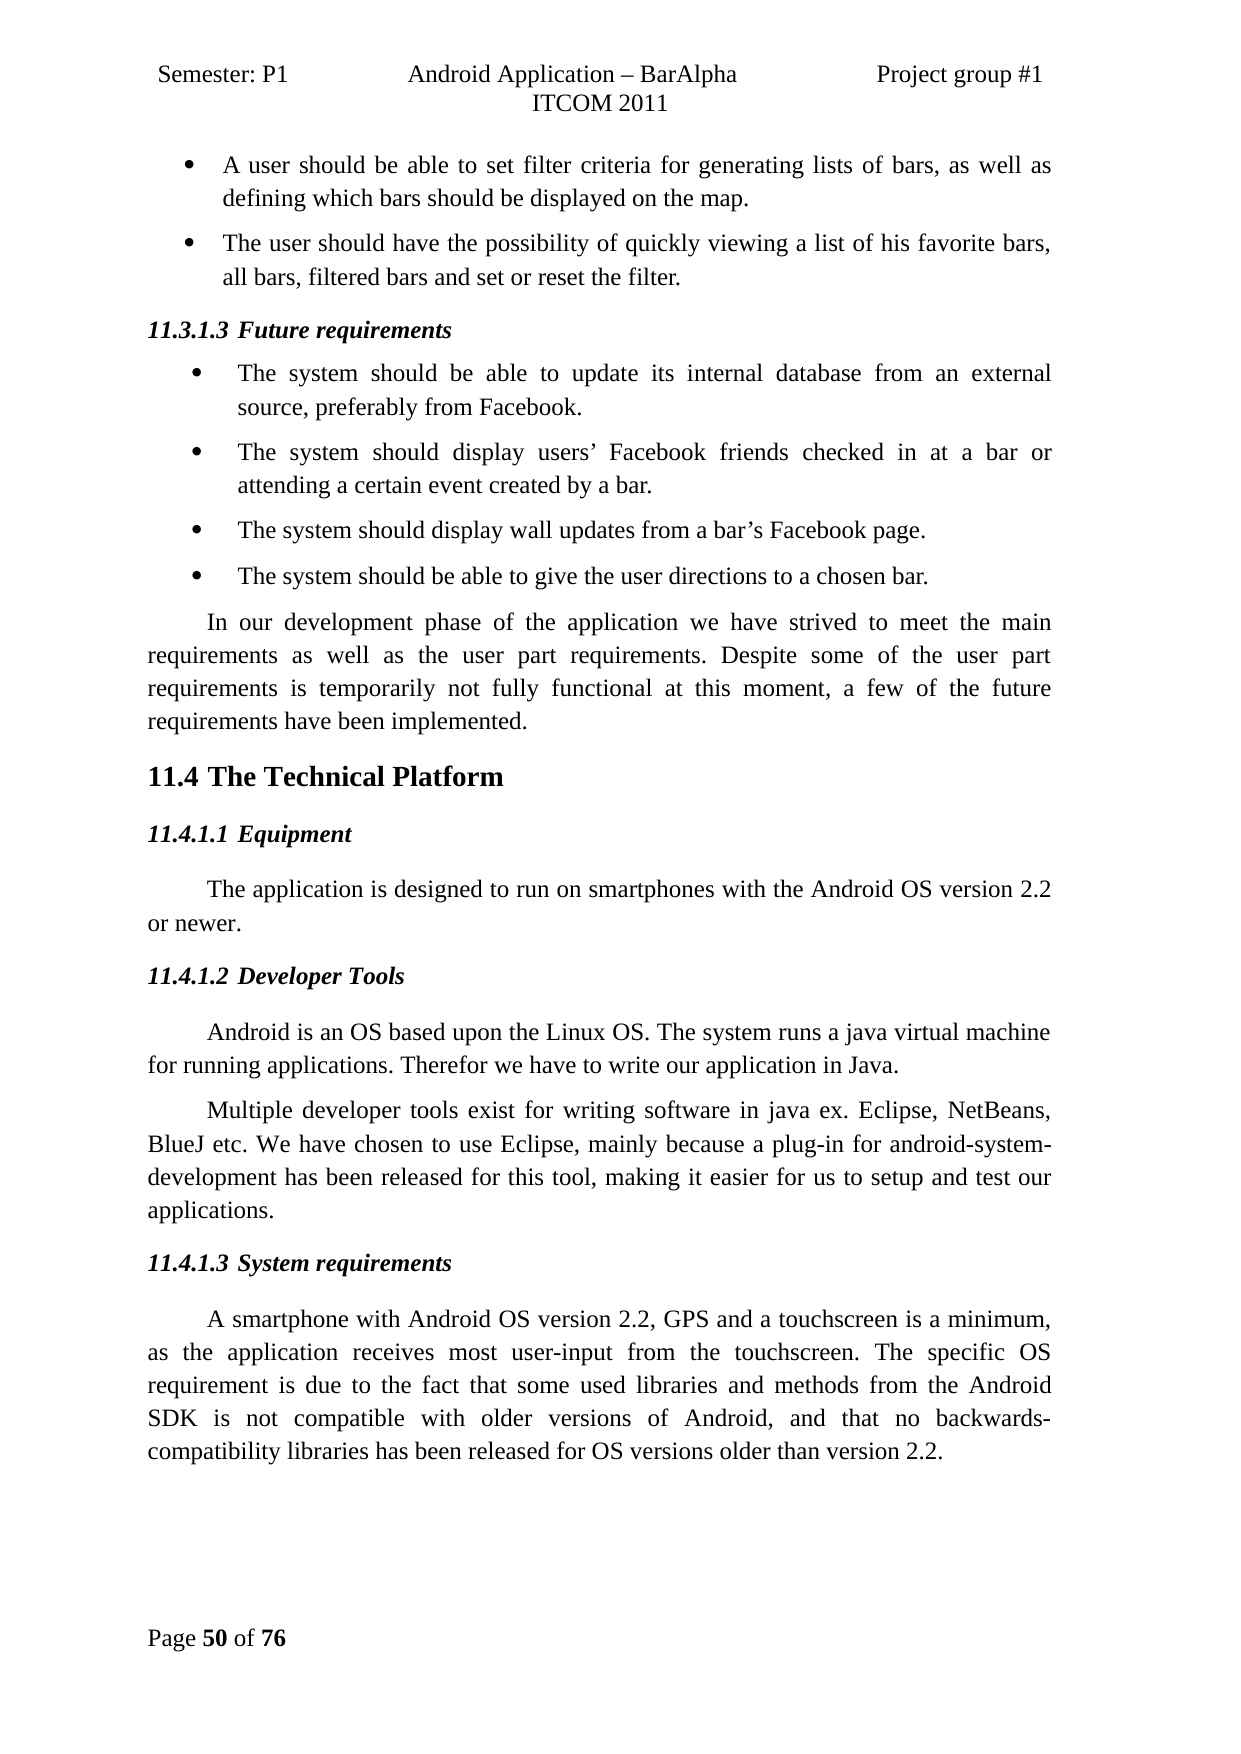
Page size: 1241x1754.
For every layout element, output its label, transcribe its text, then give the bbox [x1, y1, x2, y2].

text Developer Tools [147, 961, 1053, 990]
list The system should display users’ Facebook friends checked in at a bar or attending a certain event created by a bar. [192, 437, 1053, 499]
text Android is an OS based upon the Linux OS. The system runs a java virtual machine for running applications. Therefor we have to write our application in Java. [147, 1017, 1053, 1079]
text The application is designed to run on smartphones with the Android OS version 2.2 or newer. [147, 874, 1053, 936]
text System requirements [147, 1248, 1053, 1277]
list A user should be able to set filter criteria for generating lists of bars, as well as defining which bars should be displayed on the map. [185, 150, 1053, 212]
text A smartphone with Android OS version 2.2, GPS and a touchscreen is a minimum, as the application receives most user-input from the touchscreen. The specific OS requirement is due to the fact that some used libraries and methods from the Android SDK is not compatible with older versions of Android, and that no backwards-compatibility libraries has been released for OS versions older than version 2.2. [147, 1304, 1053, 1465]
text Future requirements [147, 315, 1053, 344]
list The system should be able to give the user directions to a chosen bar. [192, 561, 1053, 590]
list The user should have the possibility of quickly viewing a list of his favorite bars, all bars, filtered bars and set or reset the filter. [185, 228, 1053, 290]
list The system should be able to update its internal database from an external source, preferably from Facebook. [192, 358, 1053, 420]
text Multiple developer tools exist for writing software in java ex. Eclipse, NetBeans, BlueJ etc. We have chosen to use Eclipse, mainly because a plug-in for android-system-development has been released for this tool, making it easier for us to setup and test our applications. [147, 1096, 1053, 1223]
text In our development phase of the application we have strived to meet the main requirements as well as the user part requirements. Despite some of the user part requirements is temporarily not fully functional at this moment, a few of the future requirements have been implemented. [147, 607, 1053, 734]
subtitle The Technical Platform [147, 759, 1053, 793]
list The system should display wall updates from a bar’s Facebook page. [192, 516, 1053, 544]
text Equipment [147, 819, 1053, 848]
